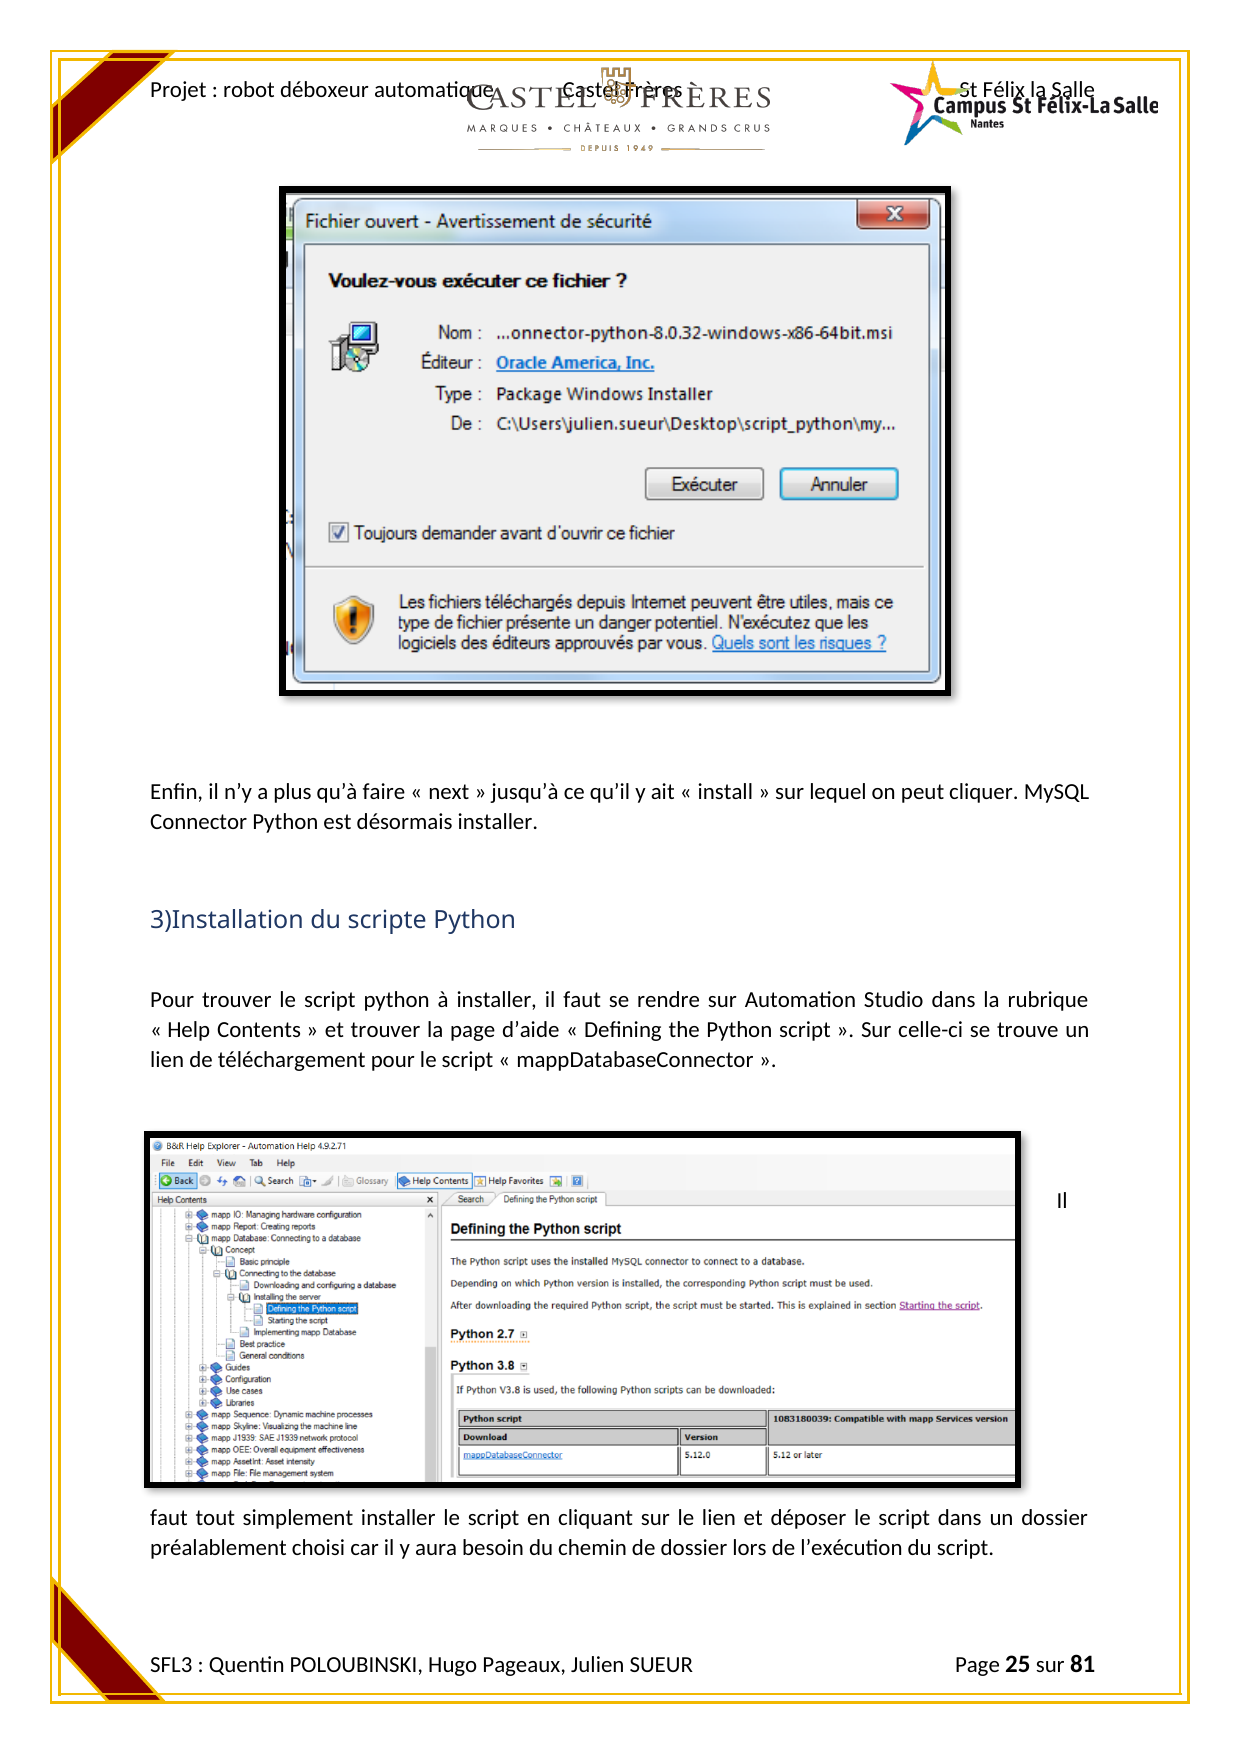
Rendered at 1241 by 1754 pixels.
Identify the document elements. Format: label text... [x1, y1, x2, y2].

picture [286, 193, 945, 690]
picture [150, 1138, 1015, 1482]
text Enfin, il n’y a plus qu’à faire « next » jusqu’à ce qu’il y ait « install » sur lequel on peut cliquer. MySQL Connector Python est désormais installer. [150, 777, 1090, 836]
subtitle 3)Installation du scripte Python [150, 901, 1090, 935]
text Pour trouver le script python à installer, il faut se rendre sur Automation Studio dans la rubrique « Help Contents » et trouver la page d’aide « Defining the Python script ». Sur celle-ci se trouve un lien de téléchargement pour le script « mappDatabaseConnector ». [150, 985, 1090, 1073]
picture [889, 60, 1158, 145]
picture [460, 59, 773, 157]
